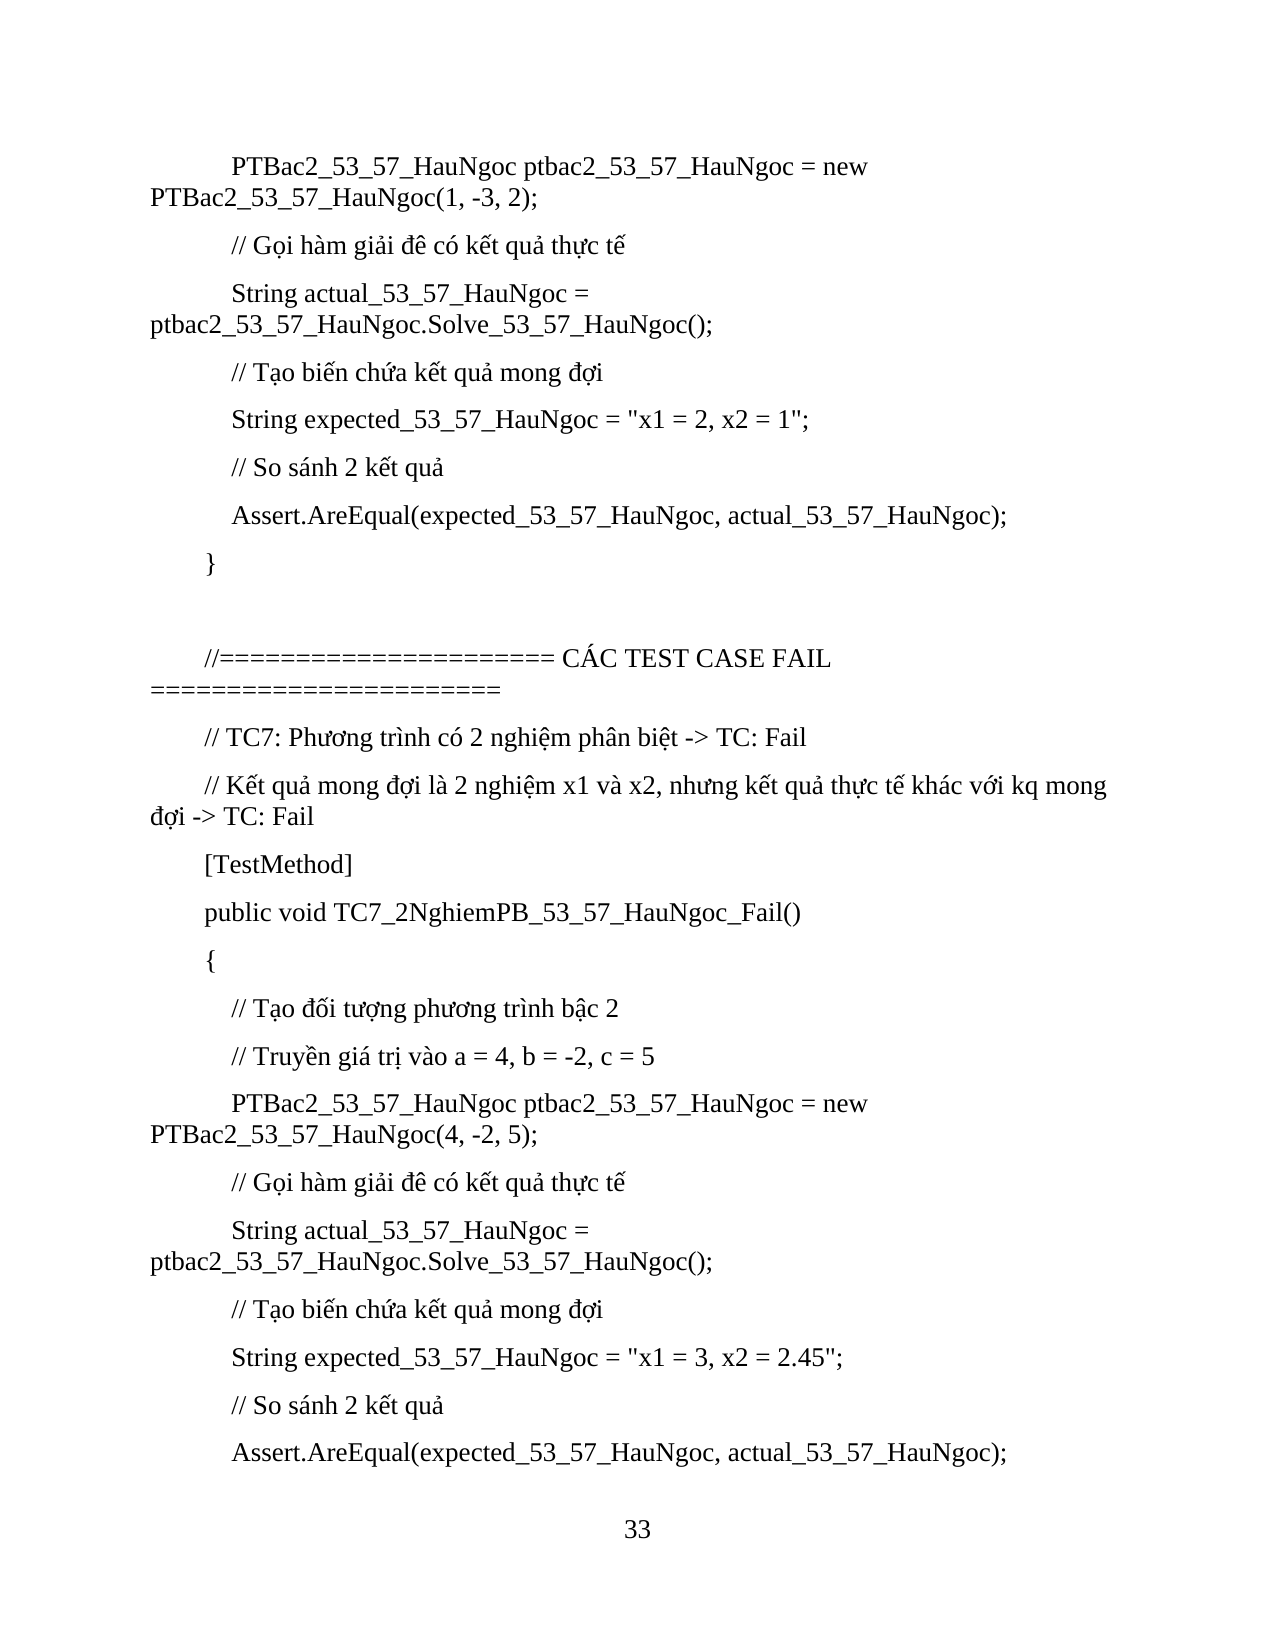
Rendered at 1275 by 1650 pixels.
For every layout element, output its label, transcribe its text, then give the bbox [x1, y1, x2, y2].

text Assert.AreEqual(expected_53_57_HauNgoc, actual_53_57_HauNgoc); [150, 1437, 1125, 1468]
text Assert.AreEqual(expected_53_57_HauNgoc, actual_53_57_HauNgoc); [150, 499, 1125, 530]
text // Tạo biến chứa kết quả mong đợi [150, 356, 1125, 387]
text // TC7: Phương trình có 2 nghiệm phân biệt -> TC: Fail [150, 722, 1125, 753]
text String actual_53_57_HauNgoc = ptbac2_53_57_HauNgoc.Solve_53_57_HauNgoc(); [150, 1214, 1125, 1276]
text String actual_53_57_HauNgoc = ptbac2_53_57_HauNgoc.Solve_53_57_HauNgoc(); [150, 277, 1125, 339]
text String expected_53_57_HauNgoc = "x1 = 2, x2 = 1"; [150, 403, 1125, 435]
text { [150, 944, 1125, 975]
text } [150, 547, 1125, 578]
text // Tạo biến chứa kết quả mong đợi [150, 1293, 1125, 1324]
text PTBac2_53_57_HauNgoc ptbac2_53_57_HauNgoc = new PTBac2_53_57_HauNgoc(4, -2, 5); [150, 1087, 1125, 1150]
text // Gọi hàm giải đê có kết quả thực tế [150, 1166, 1125, 1197]
text PTBac2_53_57_HauNgoc ptbac2_53_57_HauNgoc = new PTBac2_53_57_HauNgoc(1, -3, 2); [150, 150, 1125, 212]
text String expected_53_57_HauNgoc = "x1 = 3, x2 = 2.45"; [150, 1341, 1125, 1372]
text // Truyền giá trị vào a = 4, b = -2, c = 5 [150, 1039, 1125, 1071]
text [TestMethod] [150, 848, 1125, 879]
text //====================== CÁC TEST CASE FAIL ======================= [150, 643, 1125, 705]
text // Kết quả mong đợi là 2 nghiệm x1 và x2, nhưng kết quả thực tế khác với kq mong đợi -> TC: Fail [150, 769, 1125, 832]
text // So sánh 2 kết quả [150, 451, 1125, 482]
text // Gọi hàm giải đê có kết quả thực tế [150, 229, 1125, 260]
text // So sánh 2 kết quả [150, 1389, 1125, 1420]
text public void TC7_2NghiemPB_53_57_HauNgoc_Fail() [150, 896, 1125, 927]
text // Tạo đối tượng phương trình bậc 2 [150, 992, 1125, 1023]
